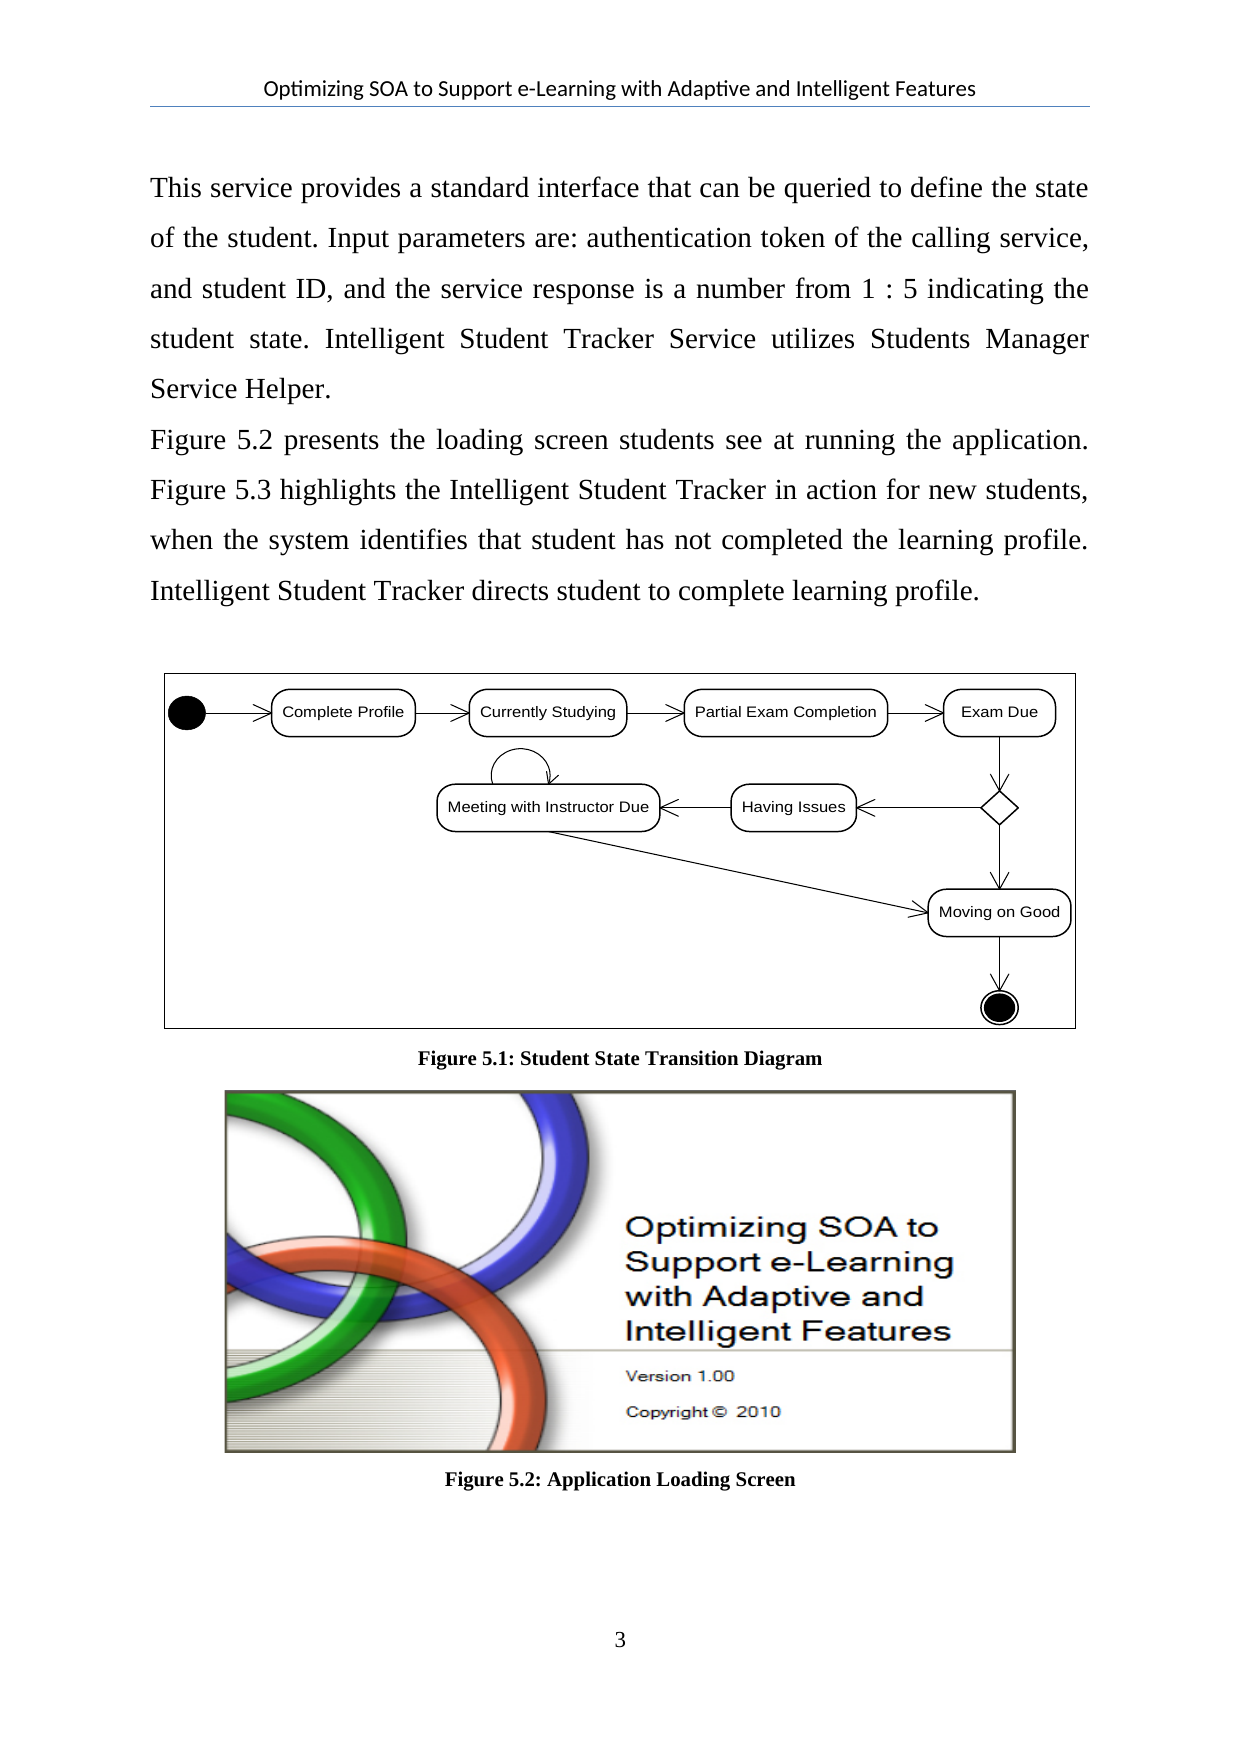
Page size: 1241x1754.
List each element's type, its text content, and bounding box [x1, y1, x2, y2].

text This service provides a standard interface that can be queried to define the state of the student. Input parameters are: authentication token of the calling service, and student ID, and the service response is a number from 1 : 5 indicating the student state. Intelligent Student Tracker Service utilizes Students Manager Service Helper. [150, 170, 1090, 405]
text Figure 5.2: Application Loading Screen [150, 1467, 1090, 1491]
text Figure 5.2 presents the loading screen students see at running the application. Figure 5.3 highlights the Intelligent Student Tracker in action for new students, when the system identifies that student has not completed the learning profile. Intelligent Student Tracker directs student to complete learning profile. [150, 422, 1090, 606]
text Figure 5.1: Student State Transition Diagram [150, 1046, 1090, 1070]
picture [224, 1090, 1016, 1453]
